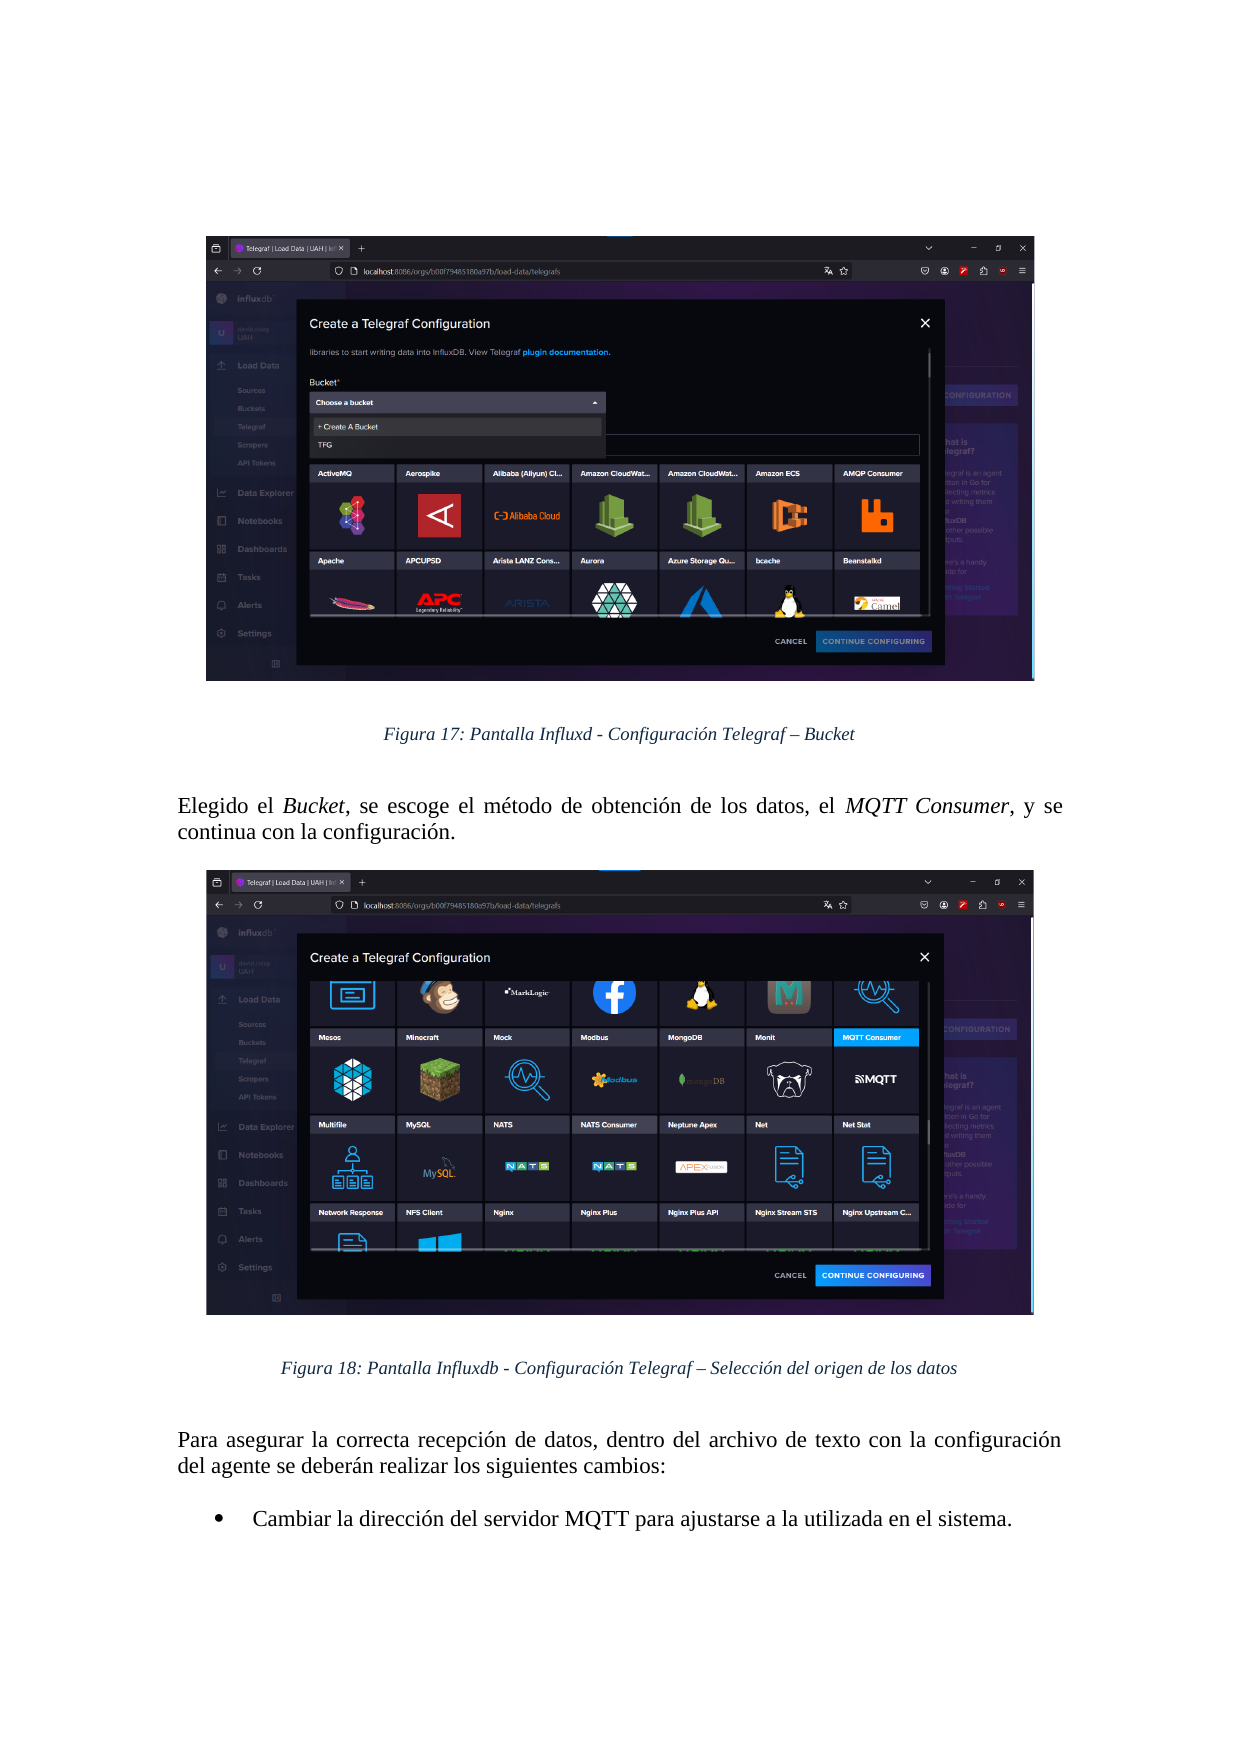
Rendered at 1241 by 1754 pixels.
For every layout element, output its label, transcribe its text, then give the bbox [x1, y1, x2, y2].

picture [206, 236, 1035, 681]
list Cambiar la dirección del servidor MQTT para ajustarse a la utilizada en el sistema. [215, 1505, 1063, 1531]
text Elegido el Bucket, se escoge el método de obtención de los datos, el MQTT Consumer, y se continua con la configuración. [177, 792, 1063, 844]
text Figura 17: Pantalla Influxd - Configuración Telegraf – Bucket [177, 723, 1063, 744]
text Para asegurar la correcta recepción de datos, dentro del archivo de texto con la configuración del agente se deberán realizar los siguientes cambios: [177, 1426, 1063, 1479]
picture [206, 870, 1034, 1315]
text Figura 18: Pantalla Influxdb - Configuración Telegraf – Selección del origen de los datos [177, 1357, 1063, 1379]
